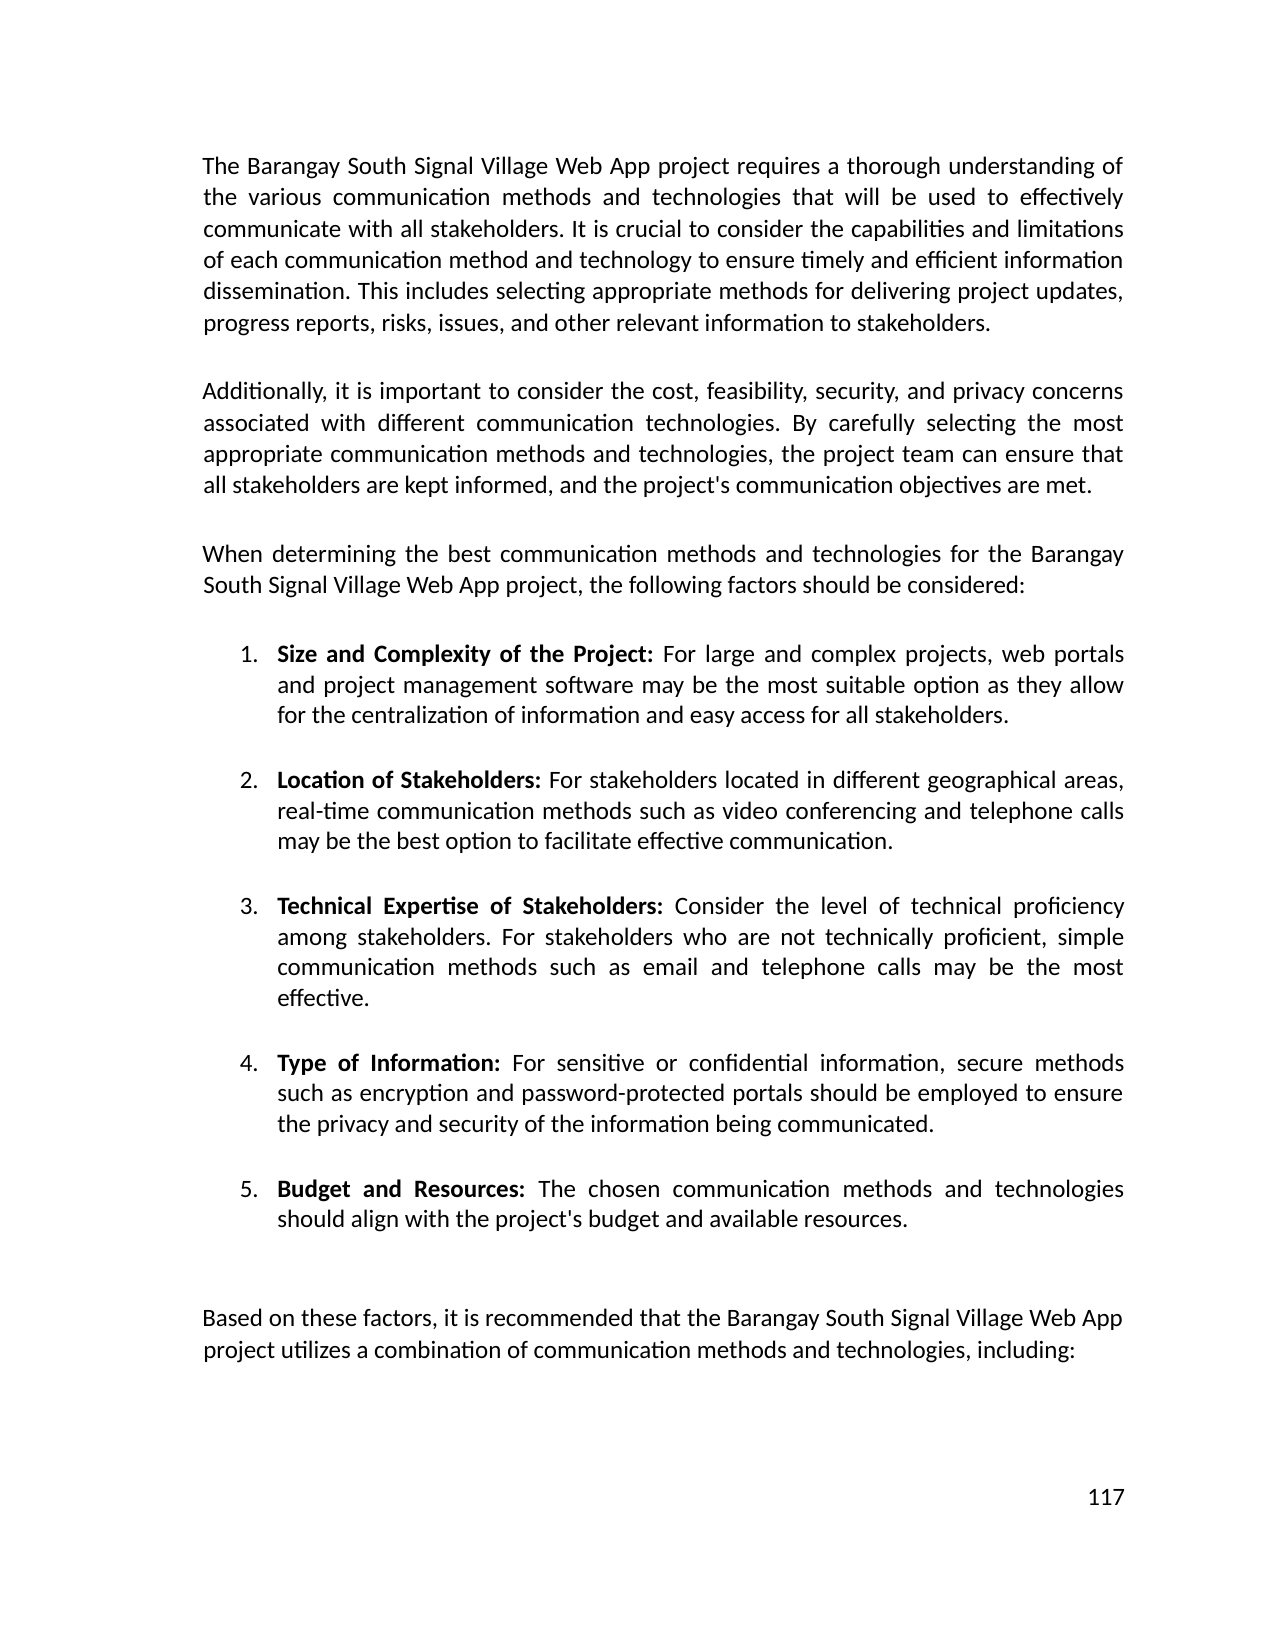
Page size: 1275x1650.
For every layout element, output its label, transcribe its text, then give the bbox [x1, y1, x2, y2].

list Budget and Resources: The chosen communication methods and technologies should align with the project's budget and available resources. [239, 1173, 1125, 1234]
text Additionally, it is important to consider the cost, feasibility, security, and privacy concerns associated with different communication technologies. By carefully selecting the most appropriate communication methods and technologies, the project team can ensure that all stakeholders are kept informed, and the project's communication objectives are met. [202, 376, 1125, 500]
text The Barangay South Signal Village Web App project requires a thorough understanding of the various communication methods and technologies that will be used to effectively communicate with all stakeholders. It is crucial to consider the capabilities and limitations of each communication method and technology to ensure timely and efficient information dissemination. This includes selecting appropriate methods for delivering project updates, progress reports, risks, issues, and other relevant information to stakeholders. [202, 150, 1125, 337]
list Type of Information: For sensitive or confidential information, secure methods such as encryption and password-protected portals should be employed to ensure the privacy and security of the information being communicated. [239, 1047, 1125, 1138]
list Technical Expertise of Stakeholders: Consider the level of technical proficiency among stakeholders. For stakeholders who are not technically proficient, simple communication methods such as email and telephone calls may be the most effective. [239, 890, 1125, 1012]
text Based on these factors, it is recommended that the Barangay South Signal Village Web App project utilizes a combination of communication methods and technologies, including: [202, 1302, 1125, 1364]
list Location of Stakeholders: For stakeholders located in different geographical areas, real-time communication methods such as video conferencing and telephone calls may be the best option to facilitate effective communication. [239, 764, 1125, 856]
list Size and Complexity of the Project: For large and complex projects, web portals and project management software may be the most suitable option as they allow for the centralization of information and easy access for all stakeholders. [239, 638, 1125, 730]
text When determining the best communication methods and technologies for the Barangay South Signal Village Web App project, the following factors should be considered: [202, 538, 1125, 600]
